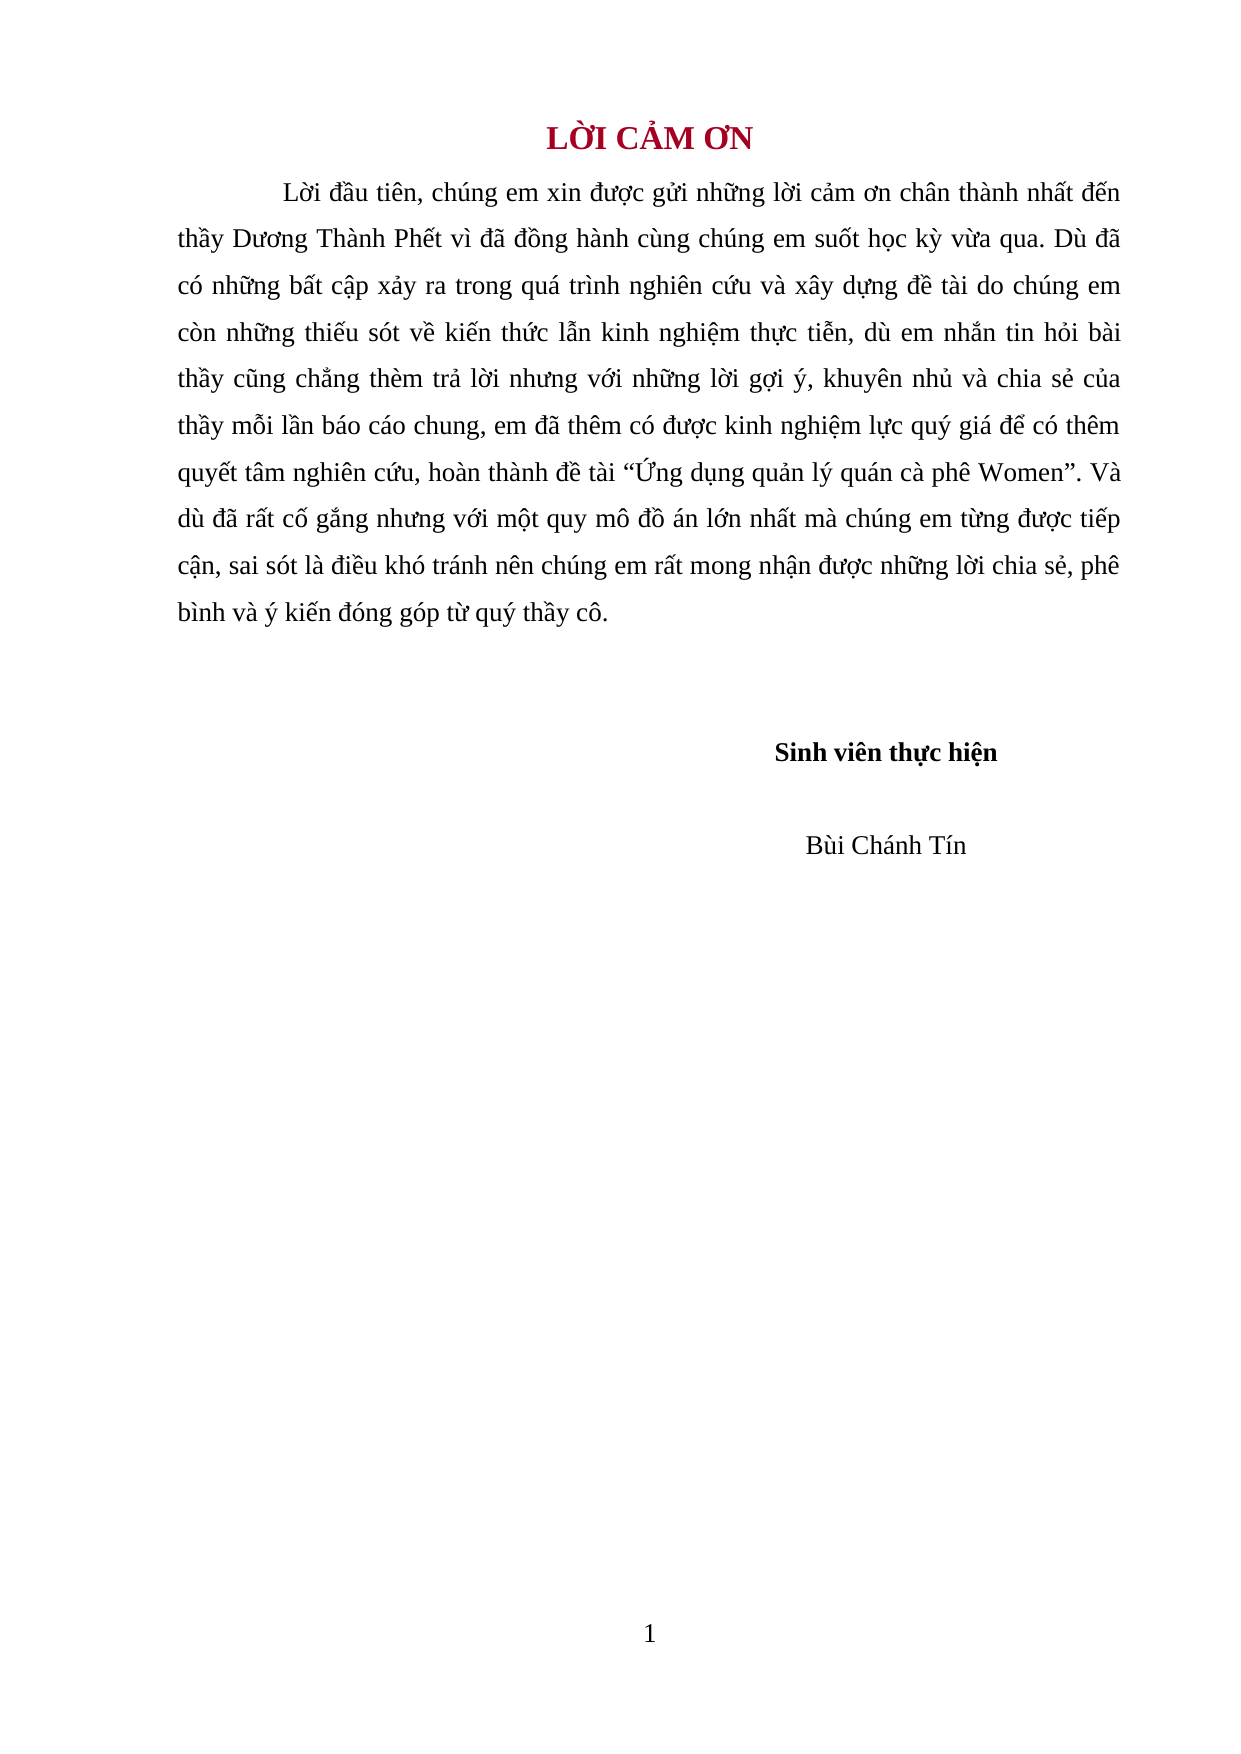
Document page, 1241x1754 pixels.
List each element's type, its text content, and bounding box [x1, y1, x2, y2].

subtitle LỜI CẢM ƠN [177, 118, 1122, 156]
text Sinh viên thực hiện [177, 736, 1122, 767]
text Bùi Chánh Tín [177, 829, 1122, 860]
text Lời đầu tiên, chúng em xin được gửi những lời cảm ơn chân thành nhất đến thầy Dương Thành Phết vì đã đồng hành cùng chúng em suốt học kỳ vừa qua. Dù đã có những bất cập xảy ra trong quá trình nghiên cứu và xây dựng đề tài do chúng em còn những thiếu sót về kiến thức lẫn kinh nghiệm thực tiễn, dù em nhắn tin hỏi bài thầy cũng chẳng thèm trả lời nhưng với những lời gợi ý, khuyên nhủ và chia sẻ của thầy mỗi lần báo cáo chung, em đã thêm có được kinh nghiệm lực quý giá để có thêm quyết tâm nghiên cứu, hoàn thành đề tài “Ứng dụng quản lý quán cà phê Women”. Và dù đã rất cố gắng nhưng với một quy mô đồ án lớn nhất mà chúng em từng được tiếp cận, sai sót là điều khó tránh nên chúng em rất mong nhận được những lời chia sẻ, phê bình và ý kiến đóng góp từ quý thầy cô. [177, 176, 1122, 627]
